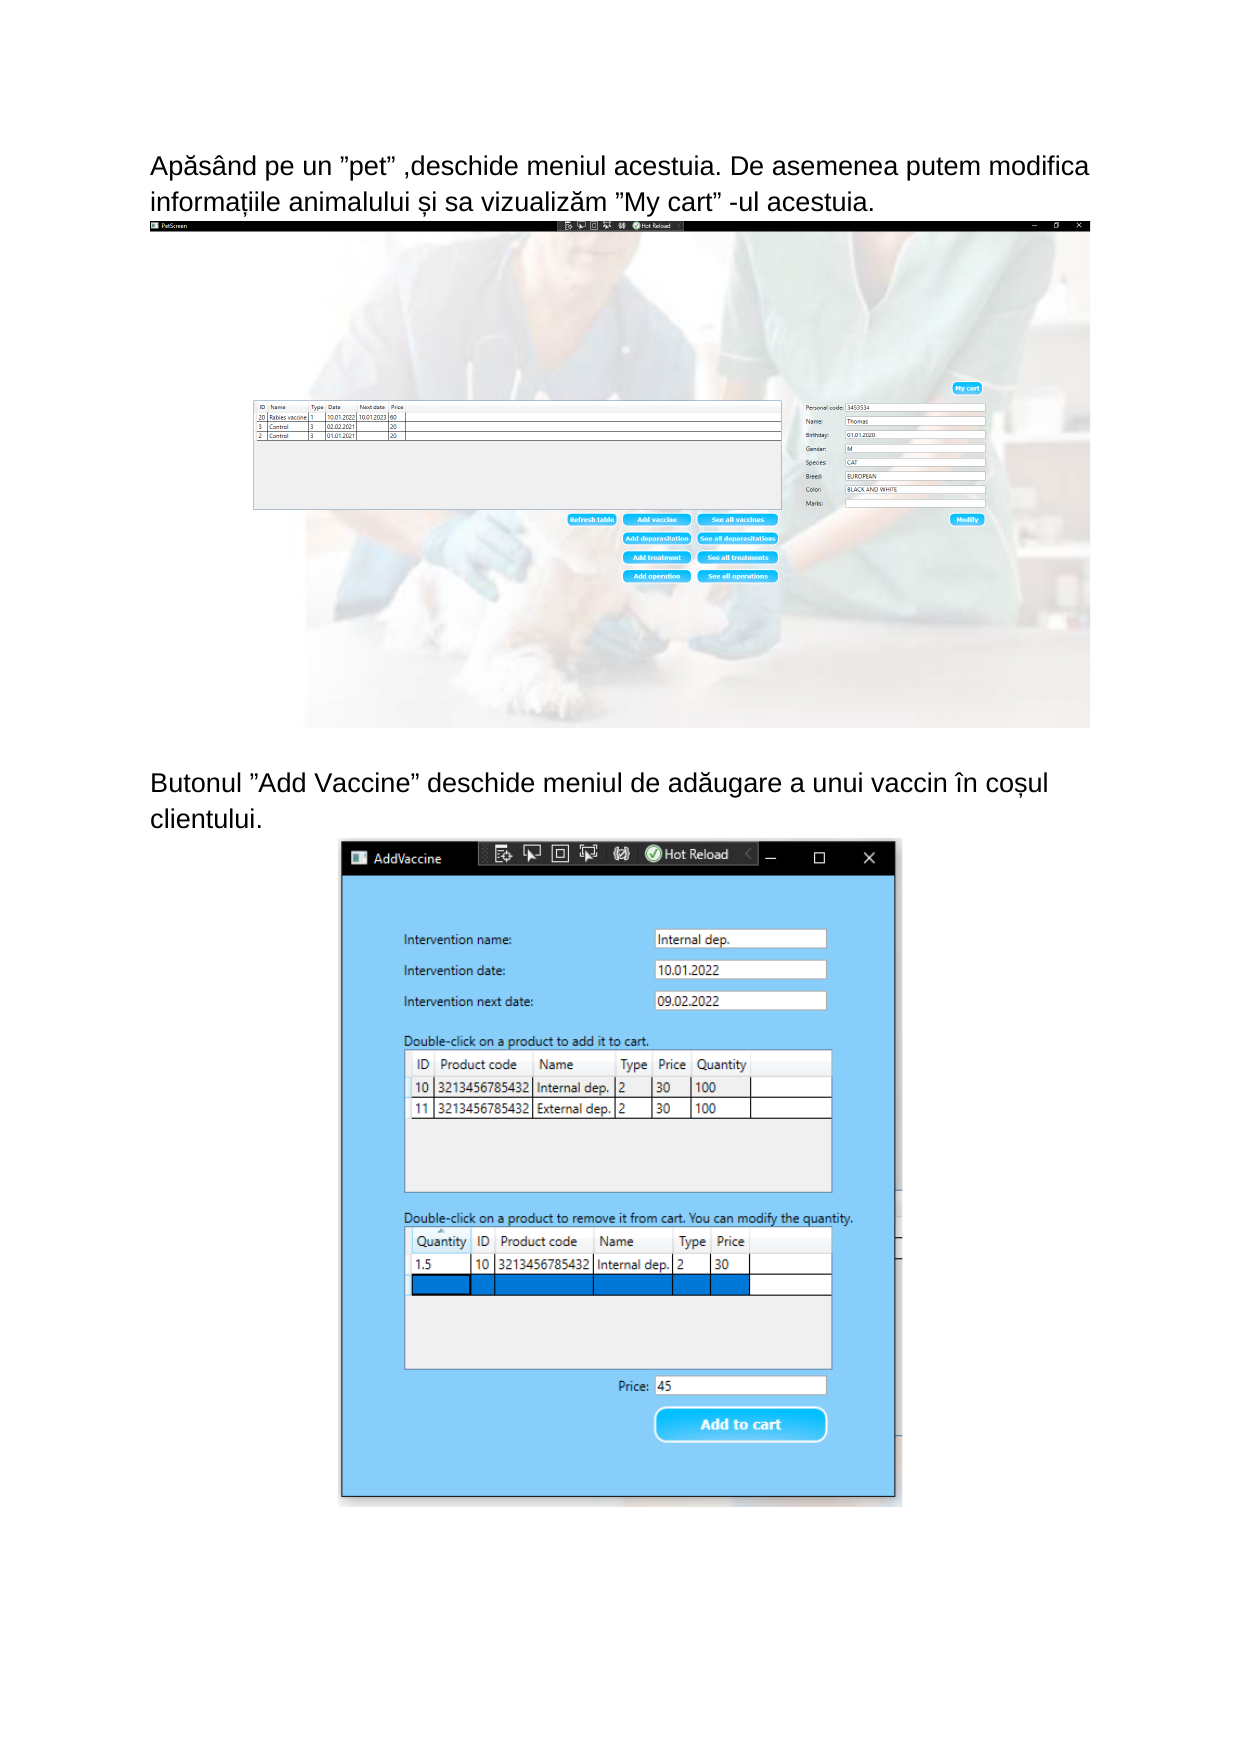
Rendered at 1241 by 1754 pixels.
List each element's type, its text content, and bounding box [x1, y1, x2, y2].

text Butonul ”Add Vaccine” deschide meniul de adăugare a unui vaccin în coșul clientului. [150, 767, 1090, 834]
picture [337, 838, 903, 1507]
text Apăsând pe un ”pet” ,deschide meniul acestuia. De asemenea putem modifica informațiile animalului și sa vizualizăm ”My cart” -ul acestuia. [150, 150, 1090, 221]
picture [150, 221, 1091, 728]
